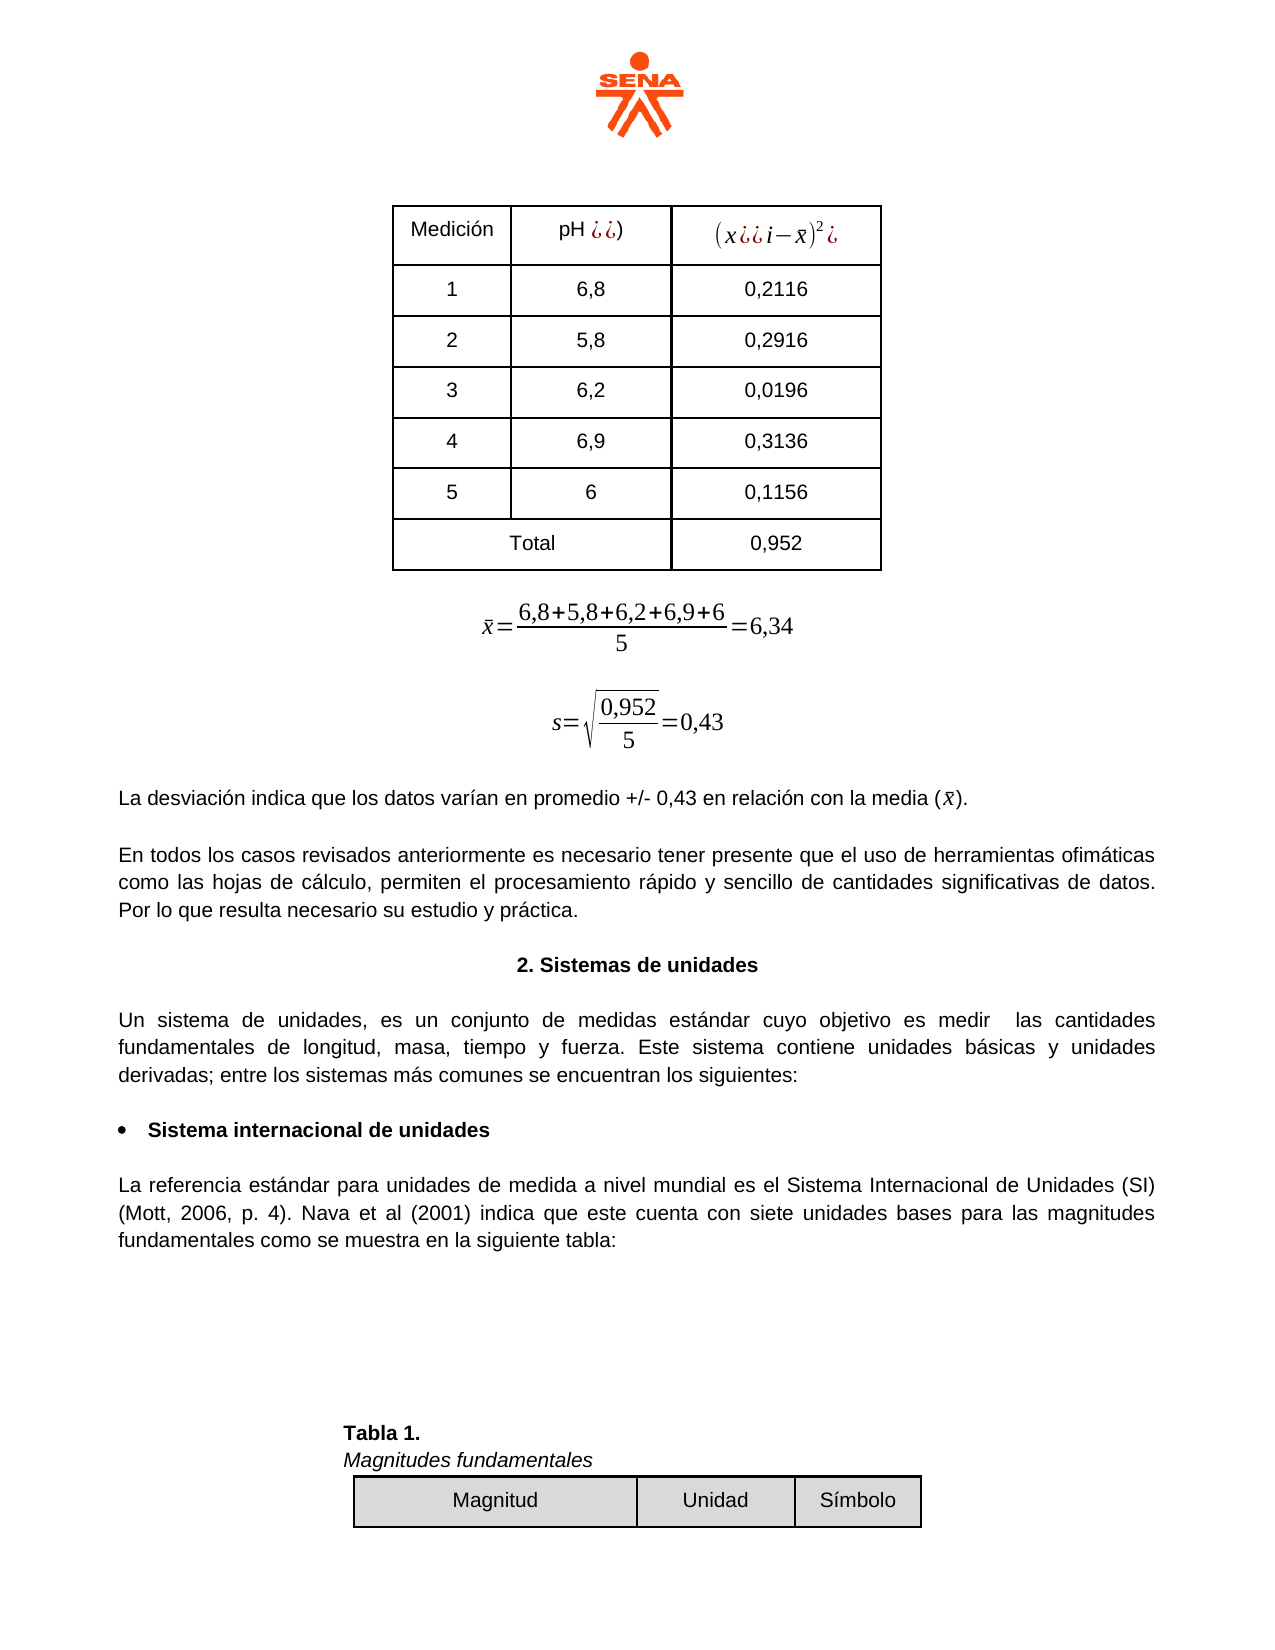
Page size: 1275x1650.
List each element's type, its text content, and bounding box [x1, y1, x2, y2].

table_cell 0,2116 [673, 266, 880, 315]
table_cell 6,9 [512, 419, 670, 467]
table_header Medición [394, 207, 510, 264]
table_cell 6 [512, 469, 670, 518]
table_cell 0,2916 [673, 317, 880, 366]
table_header pH ) [512, 207, 670, 264]
table_cell 2 [394, 317, 510, 366]
table_cell 3 [394, 368, 510, 417]
table_cell 5 [394, 469, 510, 518]
text 2. Sistemas de unidades [118, 953, 1157, 977]
table_cell 0,1156 [673, 469, 880, 518]
table_cell 0,952 [673, 520, 880, 569]
table_cell 4 [394, 419, 510, 467]
table_cell 6,2 [512, 368, 670, 417]
list Sistema internacional de unidades [118, 1118, 1157, 1142]
table_header Símbolo [796, 1478, 920, 1526]
text Tabla 1. [268, 1420, 1157, 1444]
text En todos los casos revisados anteriormente es necesario tener presente que el uso de herramientas ofimáticas como las hojas de cálculo, permiten el procesamiento rápido y sencillo de cantidades significativas de datos. Por lo que resulta necesario su estudio y práctica. [118, 843, 1157, 922]
table_header Magnitud [355, 1478, 636, 1526]
text La desviación indica que los datos varían en promedio +/- 0,43 en relación con la media (). [118, 784, 1157, 812]
picture [585, 48, 690, 142]
table_header Unidad [638, 1478, 794, 1526]
table_cell 6,8 [512, 266, 670, 315]
text Magnitudes fundamentales [268, 1448, 1157, 1472]
table_cell 1 [394, 266, 510, 315]
table_cell 0,0196 [673, 368, 880, 417]
text Un sistema de unidades, es un conjunto de medidas estándar cuyo objetivo es medir las cantidades fundamentales de longitud, masa, tiempo y fuerza. Este sistema contiene unidades básicas y unidades derivadas; entre los sistemas más comunes se encuentran los siguientes: [118, 1008, 1157, 1087]
table_header [673, 207, 880, 264]
table_cell 5,8 [512, 317, 670, 366]
table_cell 0,3136 [673, 419, 880, 467]
table_cell Total [394, 520, 670, 569]
text La referencia estándar para unidades de medida a nivel mundial es el Sistema Internacional de Unidades (SI) (Mott, 2006, p. 4). Nava et al (2001) indica que este cuenta con siete unidades bases para las magnitudes fundamentales como se muestra en la siguiente tabla: [118, 1173, 1157, 1252]
